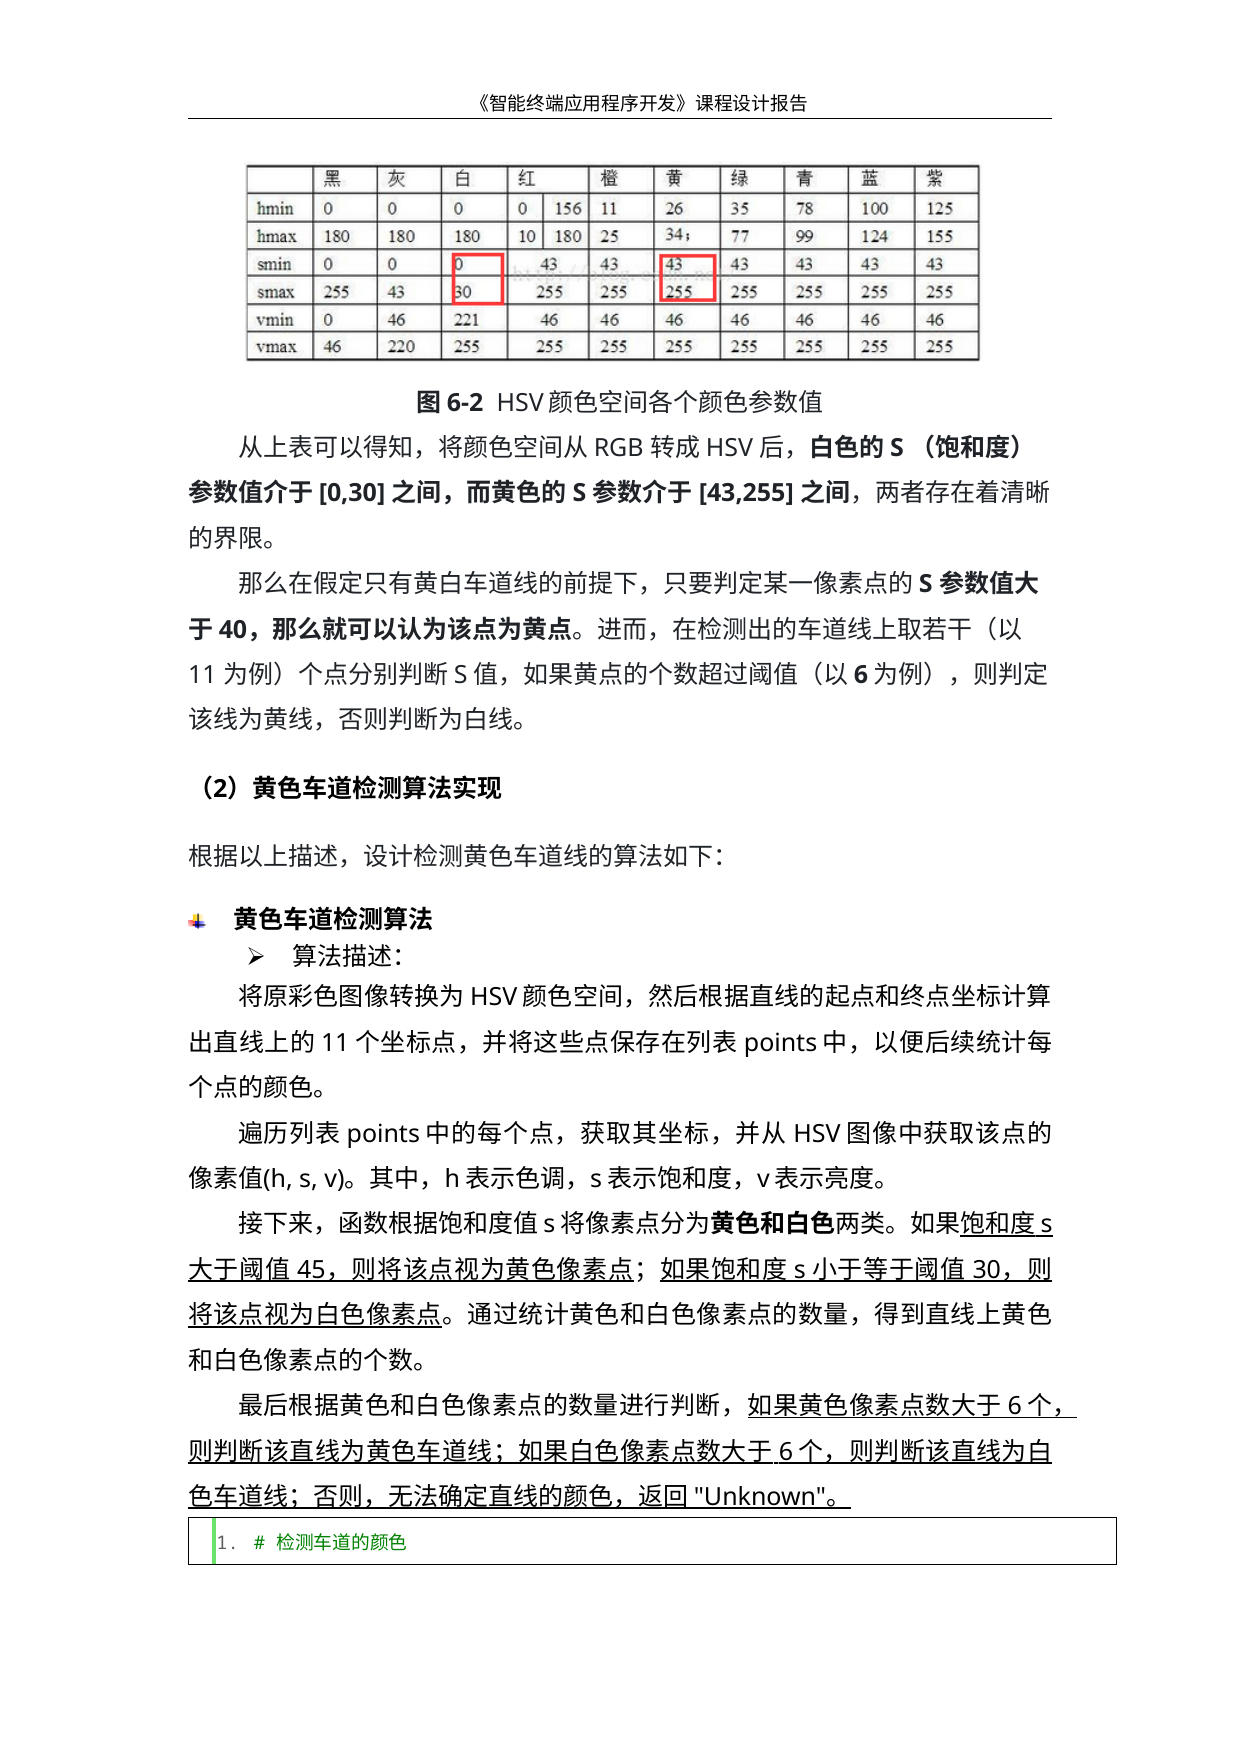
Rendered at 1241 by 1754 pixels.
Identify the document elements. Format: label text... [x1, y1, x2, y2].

text 图6-2 HSV颜色空间各个颜色参数值 [188, 377, 1052, 423]
text 最后根据黄色和白色像素点的数量进行判断，如果黄色像素点数大于6个，则判断该直线为黄色车道线；如果白色像素点数大于6个，则判断该直线为白色车道线；否则，无法确定直线的颜色，返回 "Unknown"。 [188, 1463, 1052, 1517]
text 根据以上描述，设计检测黄色车道线的算法如下： [188, 832, 1052, 877]
list 算法描述： [246, 936, 1052, 972]
text 那么在假定只有黄白车道线的前提下，只要判定某一像素点的 S 参数值大于 40，那么就可以认为该点为黄点。进而，在检测出的车道线上取若干（以 11 为例）个点分别判断 S 值，如果黄点的个数超过阈值（以6为例），则判定该线为黄线，否则判断为白线。 [188, 559, 1052, 741]
picture [236, 150, 1004, 375]
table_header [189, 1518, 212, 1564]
text （2）黄色车道检测算法实现 [188, 763, 1052, 809]
text 最后根据黄色和白色像素点的数量进行判断，如果黄色像素点数大于6个，则判断该直线为黄色车道线；如果白色像素点数大于6个，则判断该直线为白色车道线；否则，无法确定直线的颜色，返回 "Unknown"。 [188, 1381, 1052, 1462]
text 接下来，函数根据饱和度值s将像素点分为黄色和白色两类。如果饱和度s大于阈值 45，则将该点视为黄色像素点；如果饱和度 s 小于等于阈值 30，则将该点视为白色像素点。通过统计黄色和白色像素点的数量，得到直线上黄色和白色像素点的个数。 [188, 1199, 1052, 1381]
list 黄色车道检测算法 [188, 900, 1052, 936]
text 遍历列表points中的每个点，获取其坐标，并从HSV图像中获取该点的像素值(h, s, v)。其中，h表示色调，s表示饱和度，v表示亮度。 [188, 1108, 1052, 1199]
text 将原彩色图像转换为HSV颜色空间，然后根据直线的起点和终点坐标计算出直线上的11个坐标点，并将这些点保存在列表points中，以便后续统计每个点的颜色。 [188, 972, 1052, 1108]
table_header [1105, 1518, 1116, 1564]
text 从上表可以得知，将颜色空间从 RGB 转成 HSV 后，白色的 S （饱和度）参数值介于 [0,30] 之间，而黄色的 S 参数介于 [43,255] 之间，两者存在着清晰的界限。 [188, 423, 1052, 559]
picture [188, 912, 206, 929]
